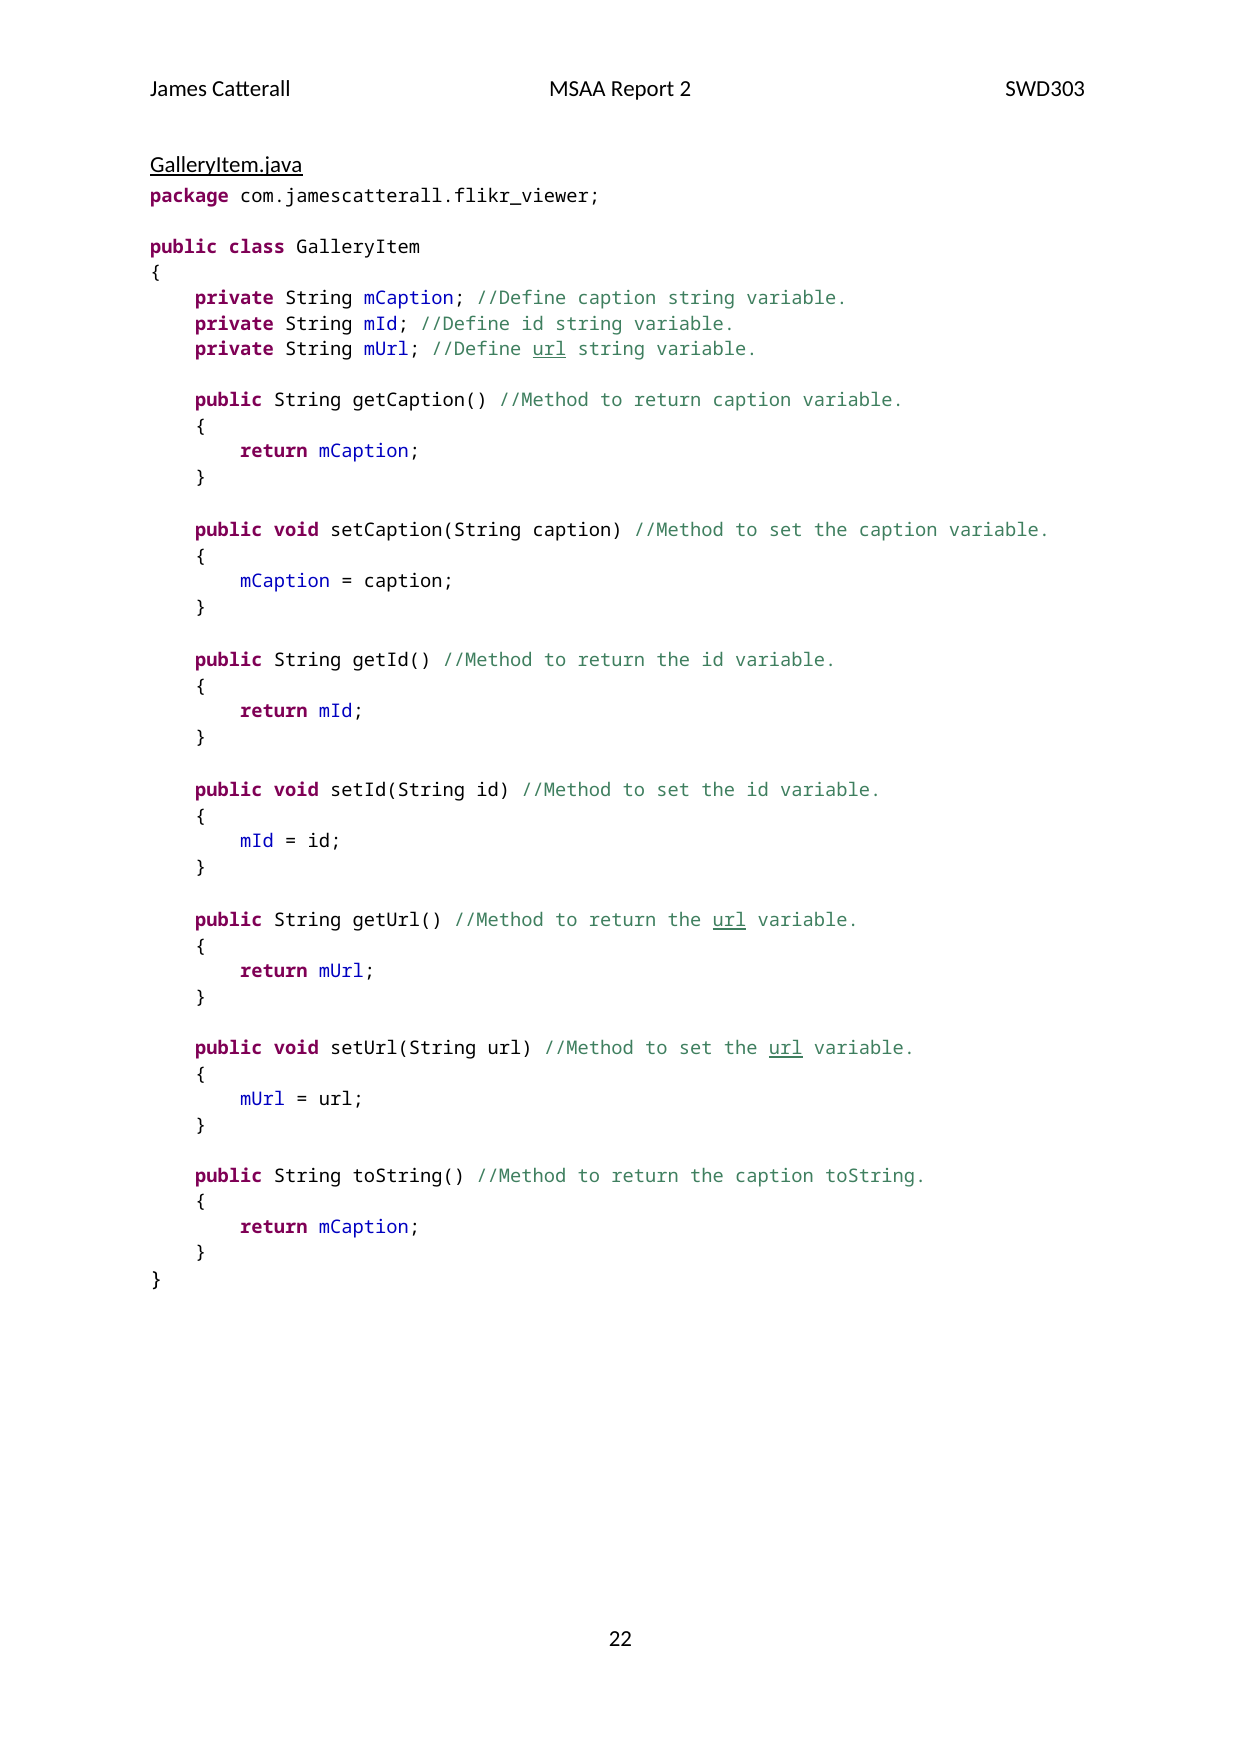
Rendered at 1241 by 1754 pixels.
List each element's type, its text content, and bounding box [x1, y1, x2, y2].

text } [150, 723, 1090, 749]
text return mCaption; [150, 1213, 1090, 1238]
text private String mCaption; //Define caption string variable. [150, 284, 1090, 310]
text private String mUrl; //Define url string variable. [150, 335, 1090, 361]
text public String getId() //Method to return the id variable. [150, 647, 1090, 672]
text } [150, 463, 1090, 488]
text return mCaption; [150, 437, 1090, 463]
text } [150, 1264, 1090, 1292]
text return mUrl; [150, 958, 1090, 983]
text mCaption = caption; [150, 567, 1090, 593]
text mId = id; [150, 828, 1090, 853]
text public String getCaption() //Method to return caption variable. [150, 386, 1090, 412]
text } [150, 1238, 1090, 1264]
text public void setUrl(String url) //Method to set the url variable. [150, 1034, 1090, 1060]
text public void setId(String id) //Method to set the id variable. [150, 777, 1090, 802]
text public String getUrl() //Method to return the url variable. [150, 907, 1090, 932]
text return mId; [150, 698, 1090, 723]
subtitle GalleryItem.java [150, 150, 1090, 178]
text { [150, 672, 1090, 698]
text } [150, 983, 1090, 1009]
text { [150, 932, 1090, 958]
text } [150, 853, 1090, 879]
text } [150, 1111, 1090, 1136]
text { [150, 259, 1090, 284]
text { [150, 412, 1090, 437]
text { [150, 802, 1090, 828]
text { [150, 542, 1090, 567]
text public void setCaption(String caption) //Method to set the caption variable. [150, 516, 1090, 542]
text public String toString() //Method to return the caption toString. [150, 1162, 1090, 1187]
text { [150, 1187, 1090, 1213]
text public class GalleryItem [150, 233, 1090, 259]
text package com.jamescatterall.flikr_viewer; [150, 182, 1090, 208]
text } [150, 593, 1090, 618]
text mUrl = url; [150, 1085, 1090, 1111]
text private String mId; //Define id string variable. [150, 310, 1090, 335]
text { [150, 1060, 1090, 1085]
